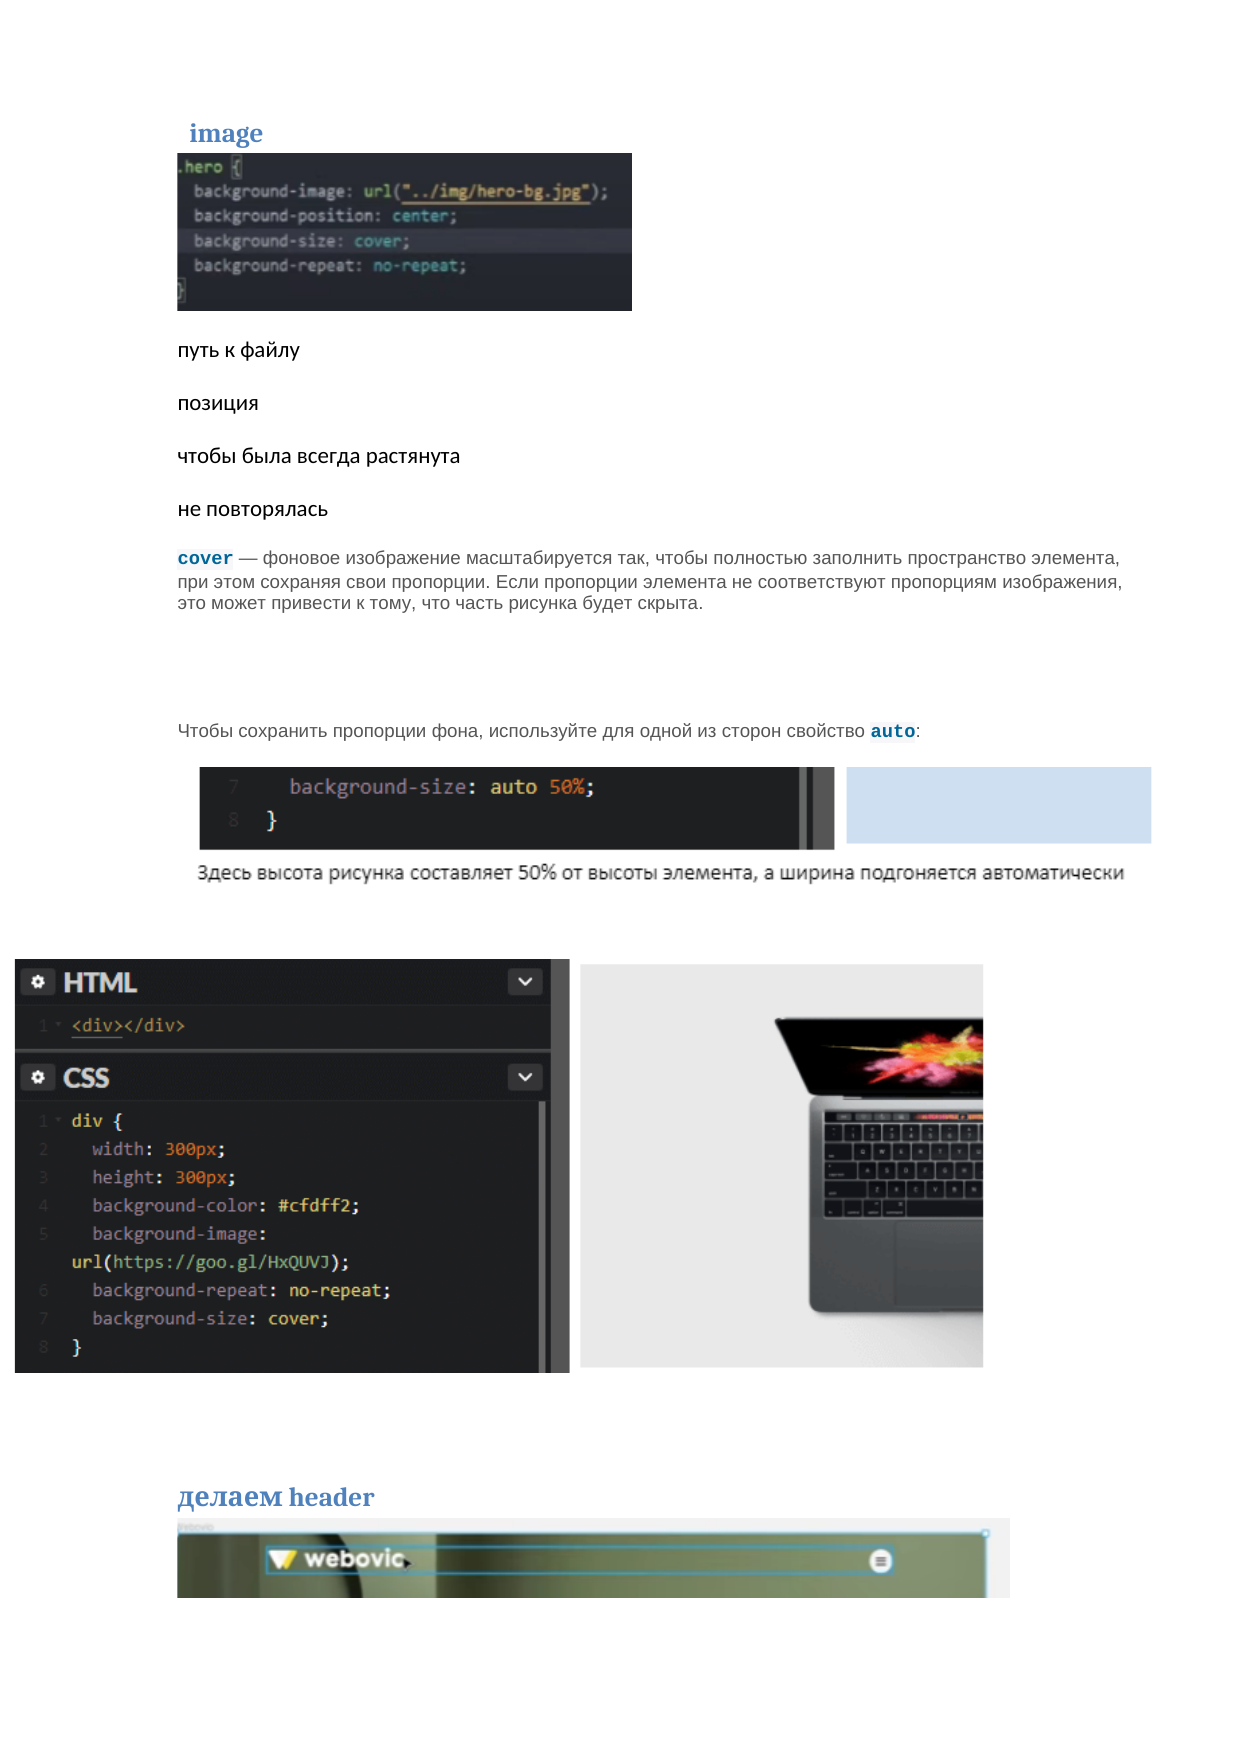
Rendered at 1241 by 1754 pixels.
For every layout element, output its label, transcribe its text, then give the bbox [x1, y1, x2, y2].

subtitle делаем header [177, 1482, 1152, 1513]
text путь к файлу [177, 335, 1152, 363]
picture [177, 1518, 1010, 1598]
picture [177, 153, 632, 311]
text чтобы была всегда растянута [177, 441, 1152, 469]
text не повторялась [177, 494, 1152, 522]
text cover — фоновое изображение масштабируется так, чтобы полностью заполнить пространство элемента, при этом сохраняя свои пропорции. Если пропорции элемента не соответствуют пропорциям изображения, это может привести к тому, что часть рисунка будет скрыта. [177, 547, 1152, 613]
text Чтобы сохранить пропорции фона, используйте для одной из сторон свойство auto: [177, 719, 1152, 743]
subtitle image [177, 118, 1152, 149]
picture [14, 959, 989, 1373]
text позиция [177, 388, 1152, 416]
picture [177, 767, 1152, 903]
